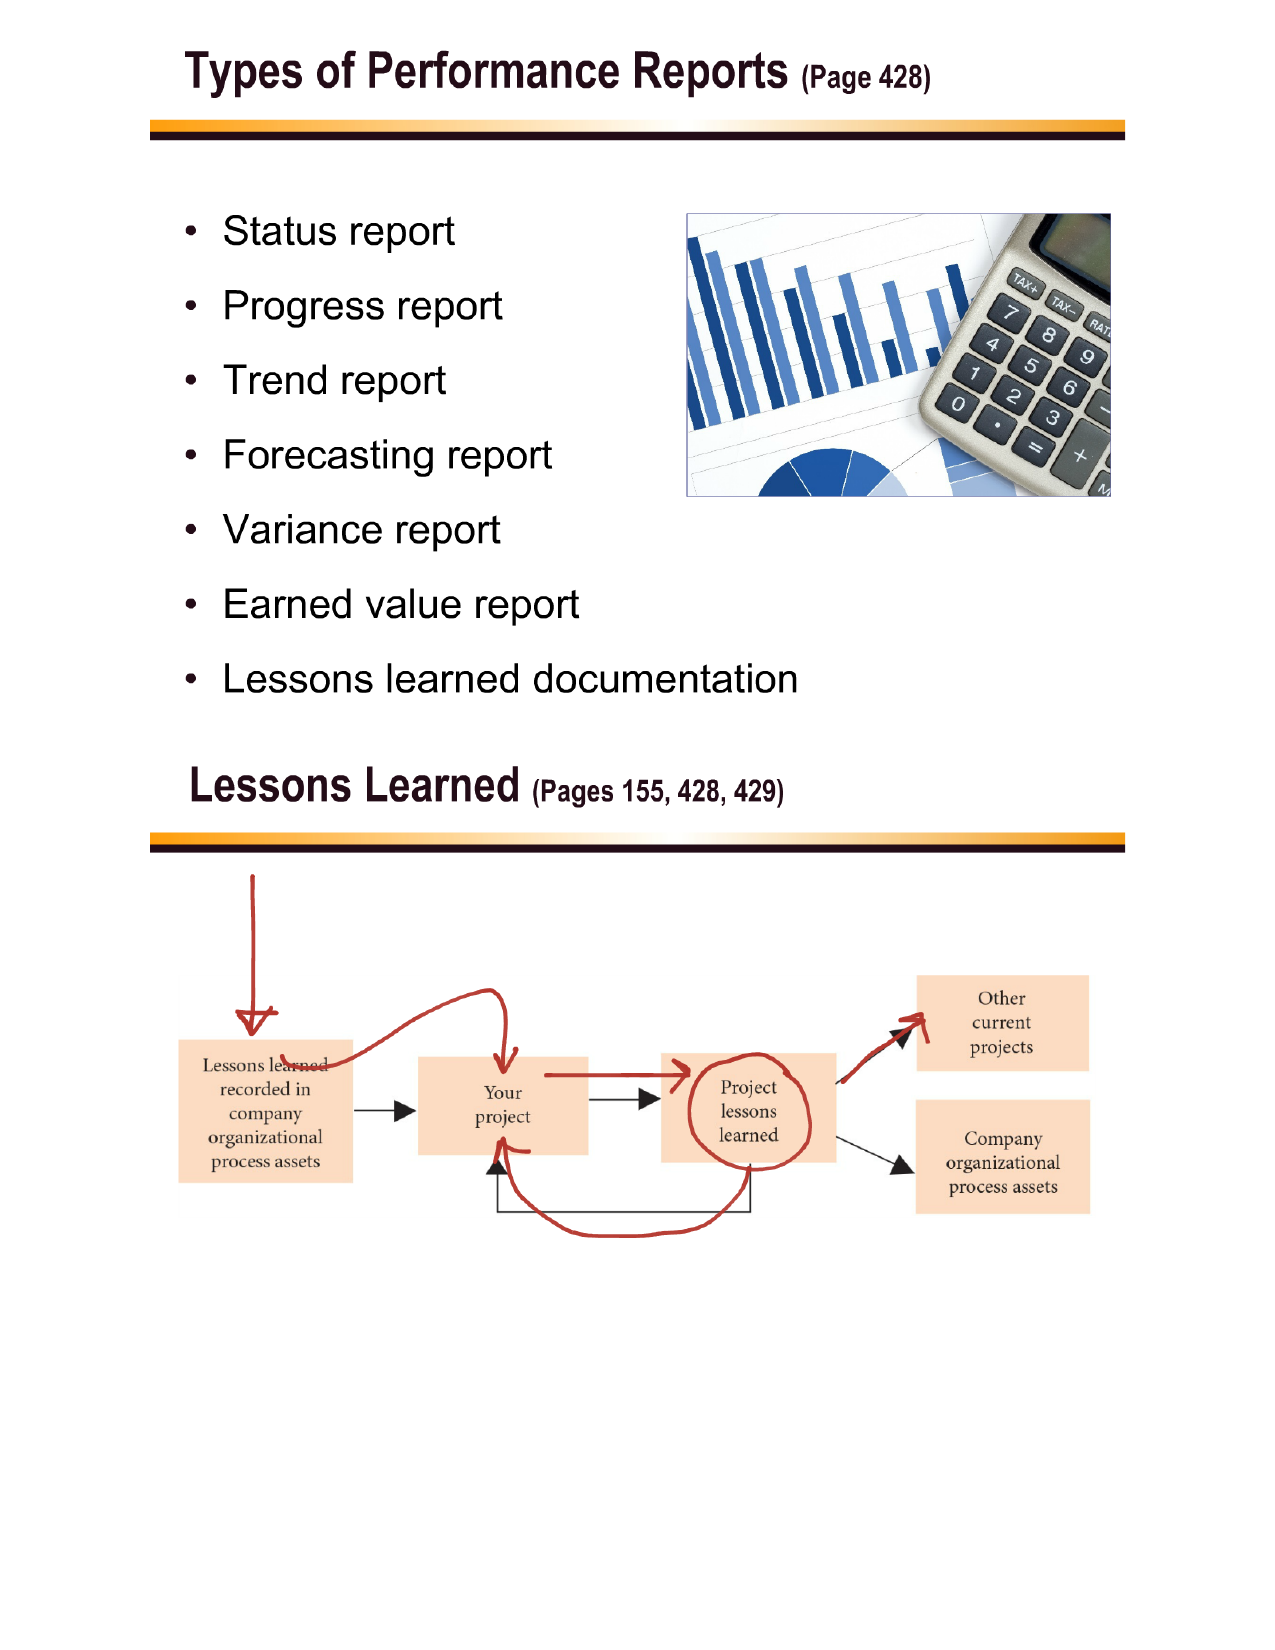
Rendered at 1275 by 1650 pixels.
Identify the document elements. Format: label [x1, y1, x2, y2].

picture [150, 750, 1125, 1265]
picture [150, 41, 1125, 732]
